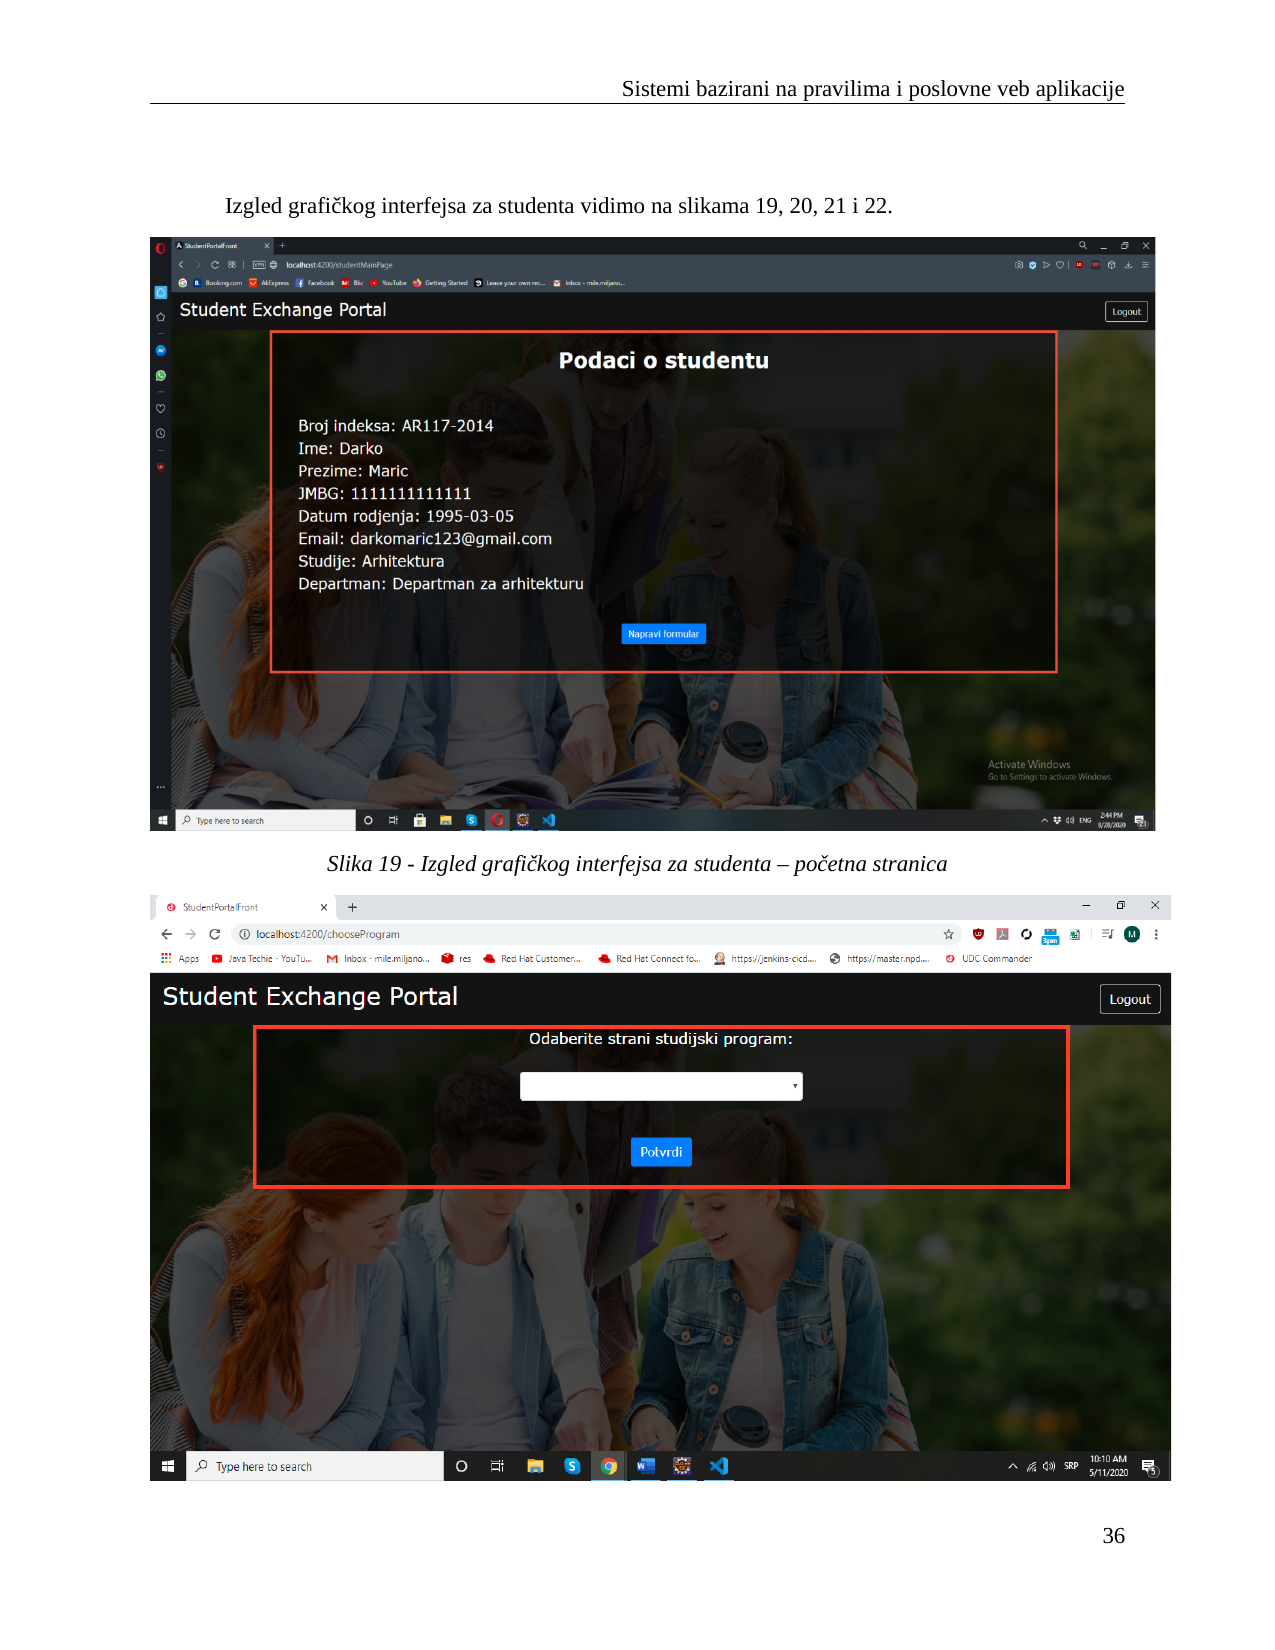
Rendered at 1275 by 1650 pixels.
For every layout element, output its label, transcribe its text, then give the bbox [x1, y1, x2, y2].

text Slika 19 - Izgled grafičkog interfejsa za studenta – početna stranica [150, 850, 1125, 876]
text Izgled grafičkog interfejsa za studenta vidimo na slikama 19, 20, 21 i 22. [150, 192, 1125, 218]
picture [150, 237, 1156, 831]
picture [150, 895, 1172, 1481]
